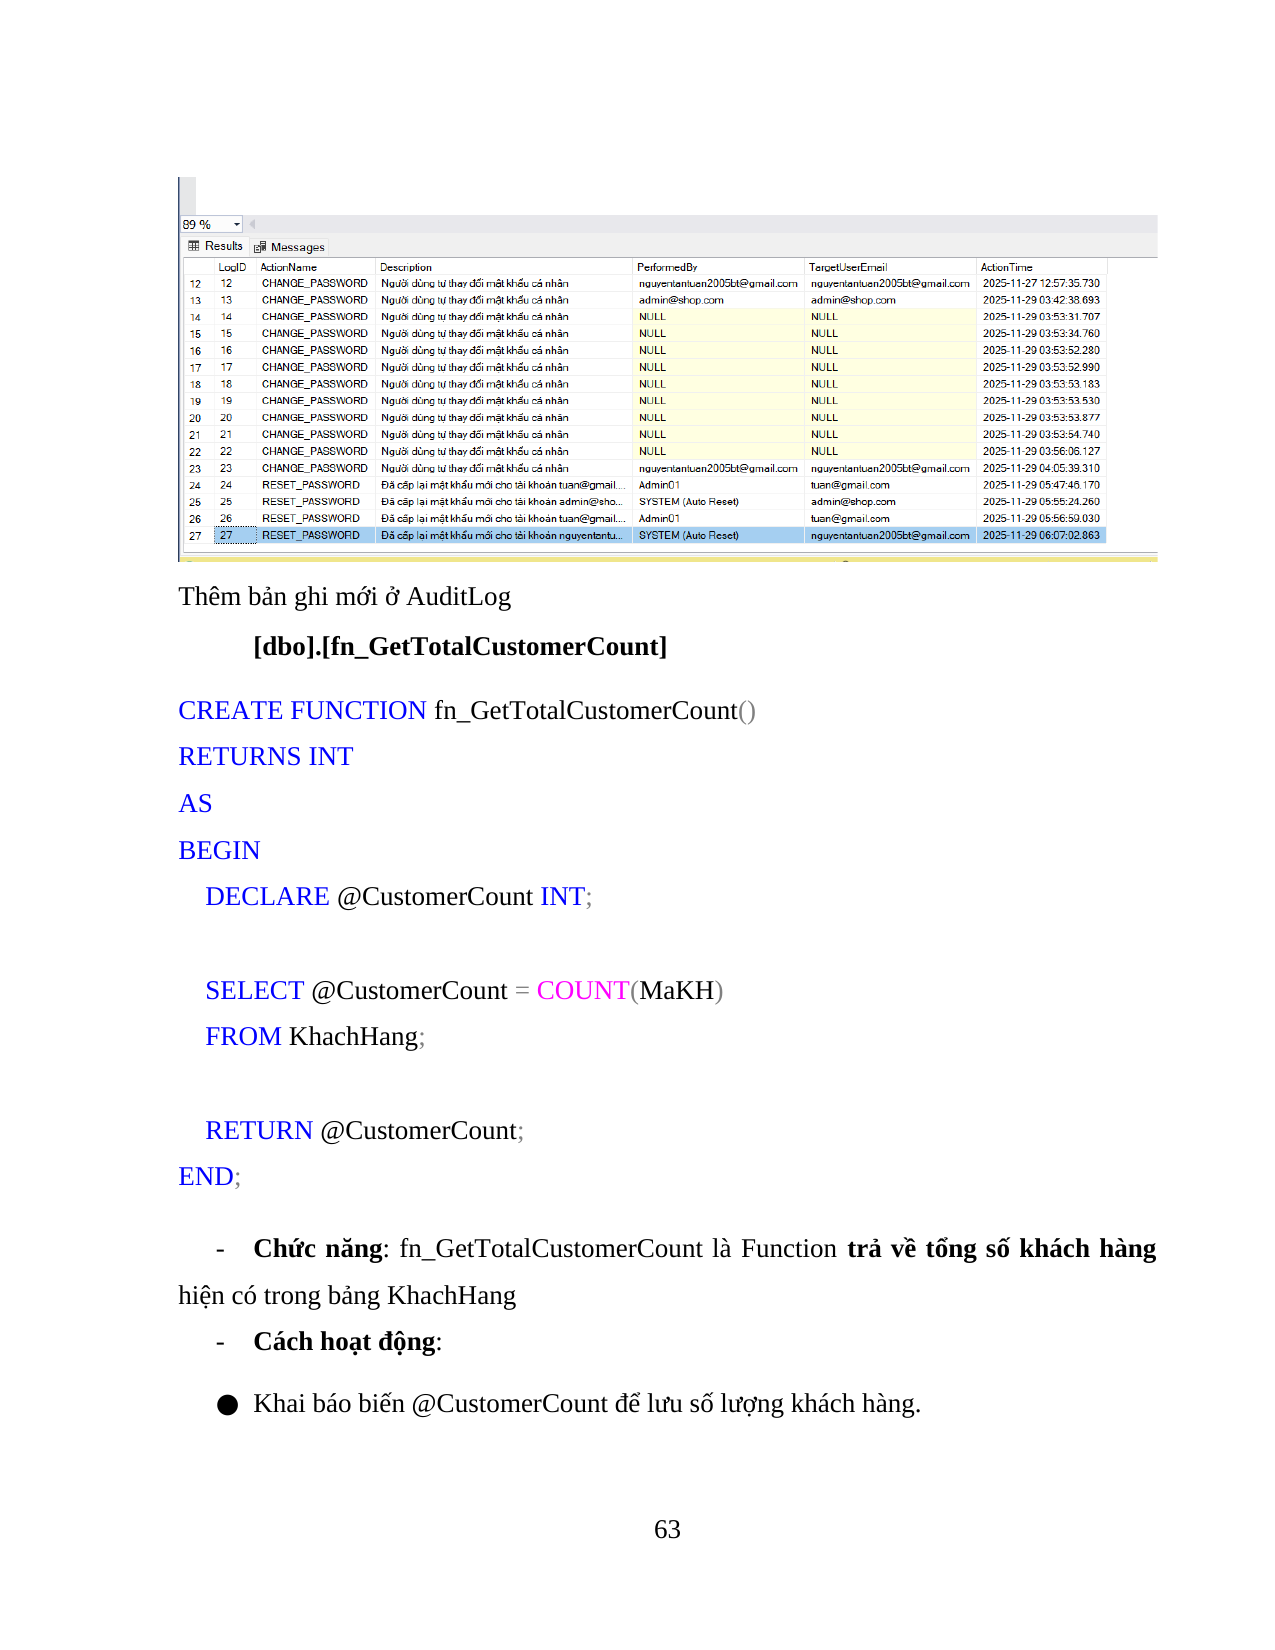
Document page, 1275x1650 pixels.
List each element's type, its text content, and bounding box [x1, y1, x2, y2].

text CREATE FUNCTION fn_GetTotalCustomerCount() [178, 694, 1157, 725]
text AS [178, 787, 1157, 818]
text FROM KhachHang; [178, 1021, 1157, 1052]
list Cách hoạt động: [178, 1326, 1157, 1357]
text RETURNS INT [178, 741, 1157, 772]
text RETURN @CustomerCount; [178, 1114, 1157, 1145]
text SELECT @CustomerCount = COUNT(MaKH) [178, 974, 1157, 1005]
text BEGIN [178, 834, 1157, 865]
text Thêm bản ghi mới ở AuditLog [178, 580, 1157, 611]
text DECLARE @CustomerCount INT; [178, 881, 1157, 912]
list Chức năng: fn_GetTotalCustomerCount là Function trả về tổng số khách hàng hiện có trong bảng KhachHang [178, 1232, 1157, 1310]
picture [178, 177, 1158, 562]
text END; [178, 1161, 1157, 1192]
text [dbo].[fn_GetTotalCustomerCount] [178, 631, 1157, 662]
list Khai báo biến @CustomerCount để lưu số lượng khách hàng. [216, 1372, 1157, 1428]
